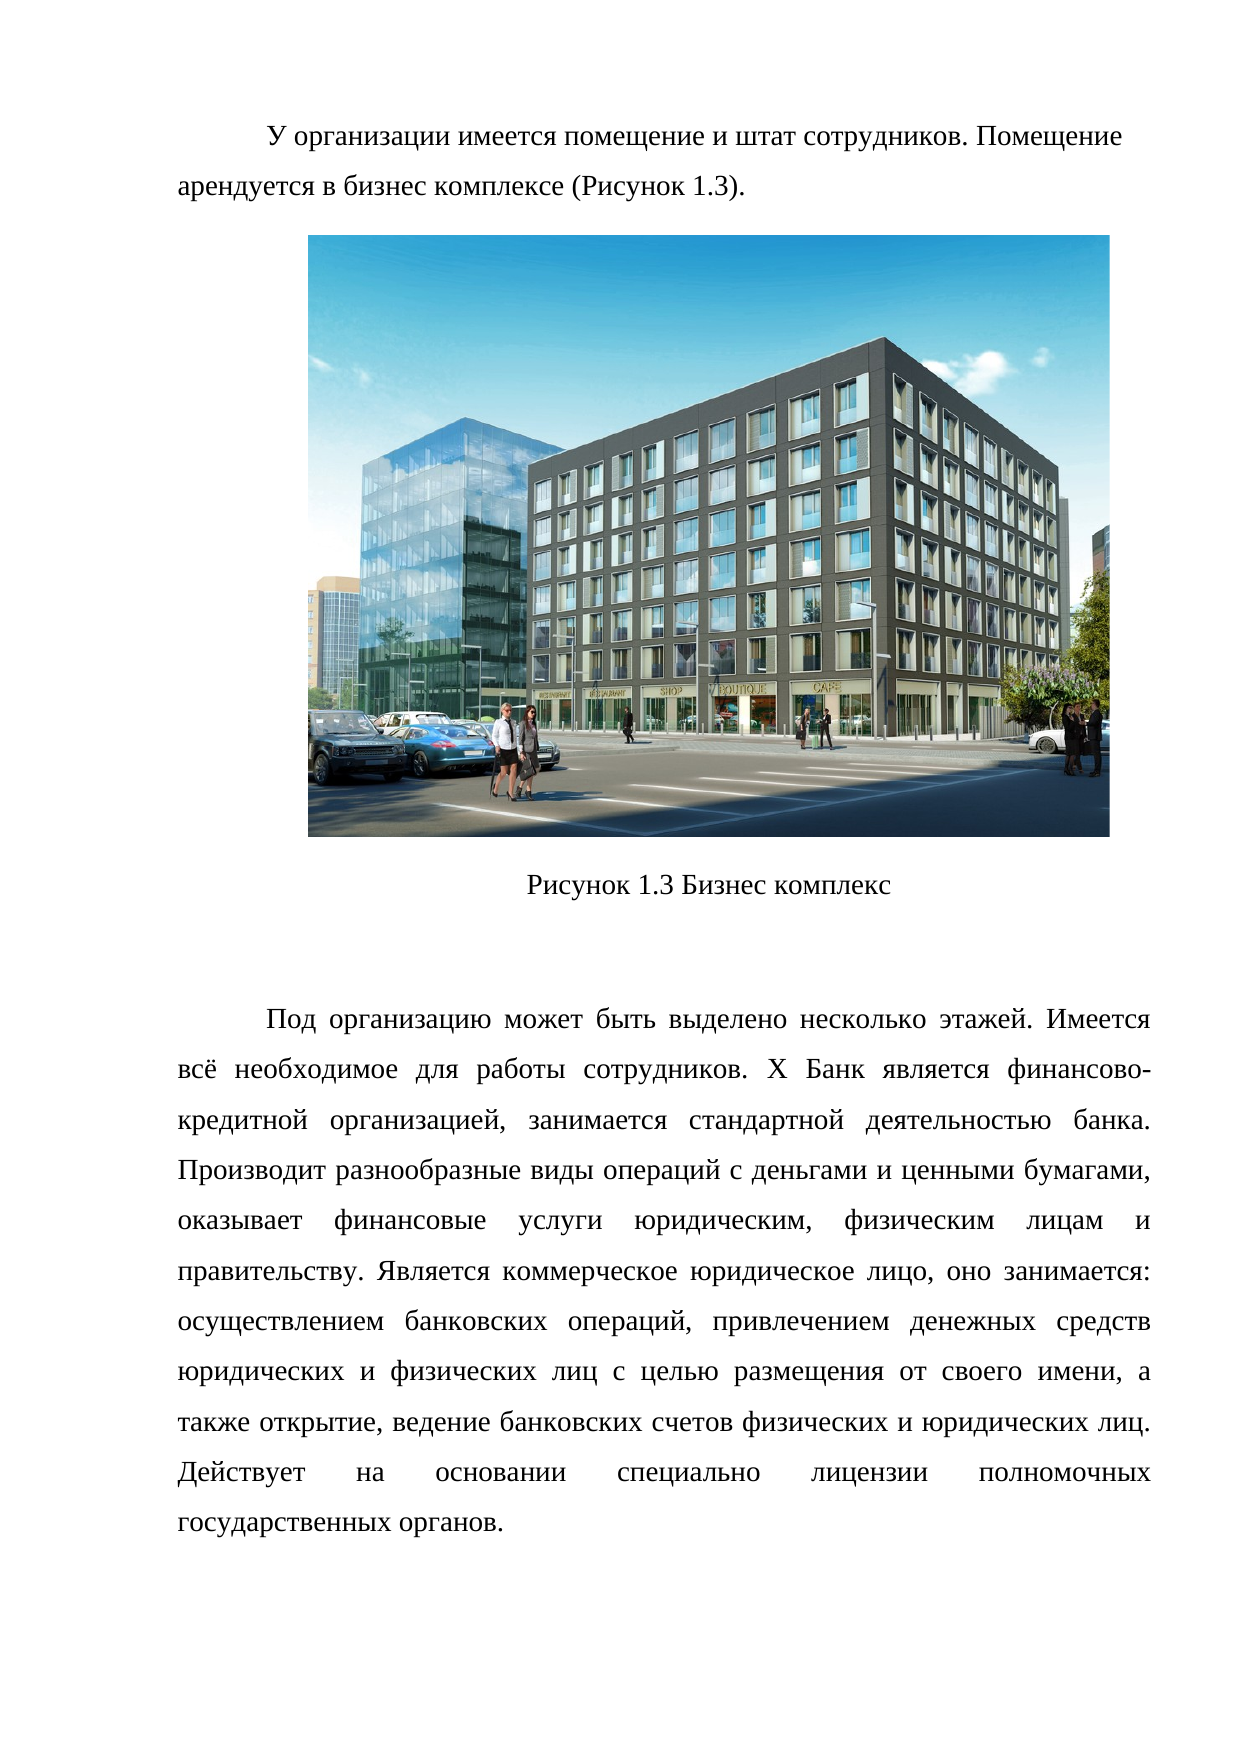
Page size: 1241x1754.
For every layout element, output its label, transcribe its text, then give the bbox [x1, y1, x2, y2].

text У организации имеется помещение и штат сотрудников. Помещение арендуется в бизнес комплексе (Рисунок 1.3). [177, 118, 1152, 202]
picture [308, 235, 1110, 837]
text Под организацию может быть выделено несколько этажей. Имеется всё необходимое для работы сотрудников. X Банк является финансово-кредитной организацией, занимается стандартной деятельностью банка. Производит разнообразные виды операций с деньгами и ценными бумагами, оказывает финансовые услуги юридическим, физическим лицам и правительству. Является коммерческое юридическое лицо, оно занимается: осуществлением банковских операций, привлечением денежных средств юридических и физических лиц с целью размещения от своего имени, а также открытие, ведение банковских счетов физических и юридических лиц. Действует на основании специально лицензии полномочных государственных органов. [177, 1001, 1152, 1538]
text Рисунок 1.3 Бизнес комплекс [177, 867, 1152, 901]
